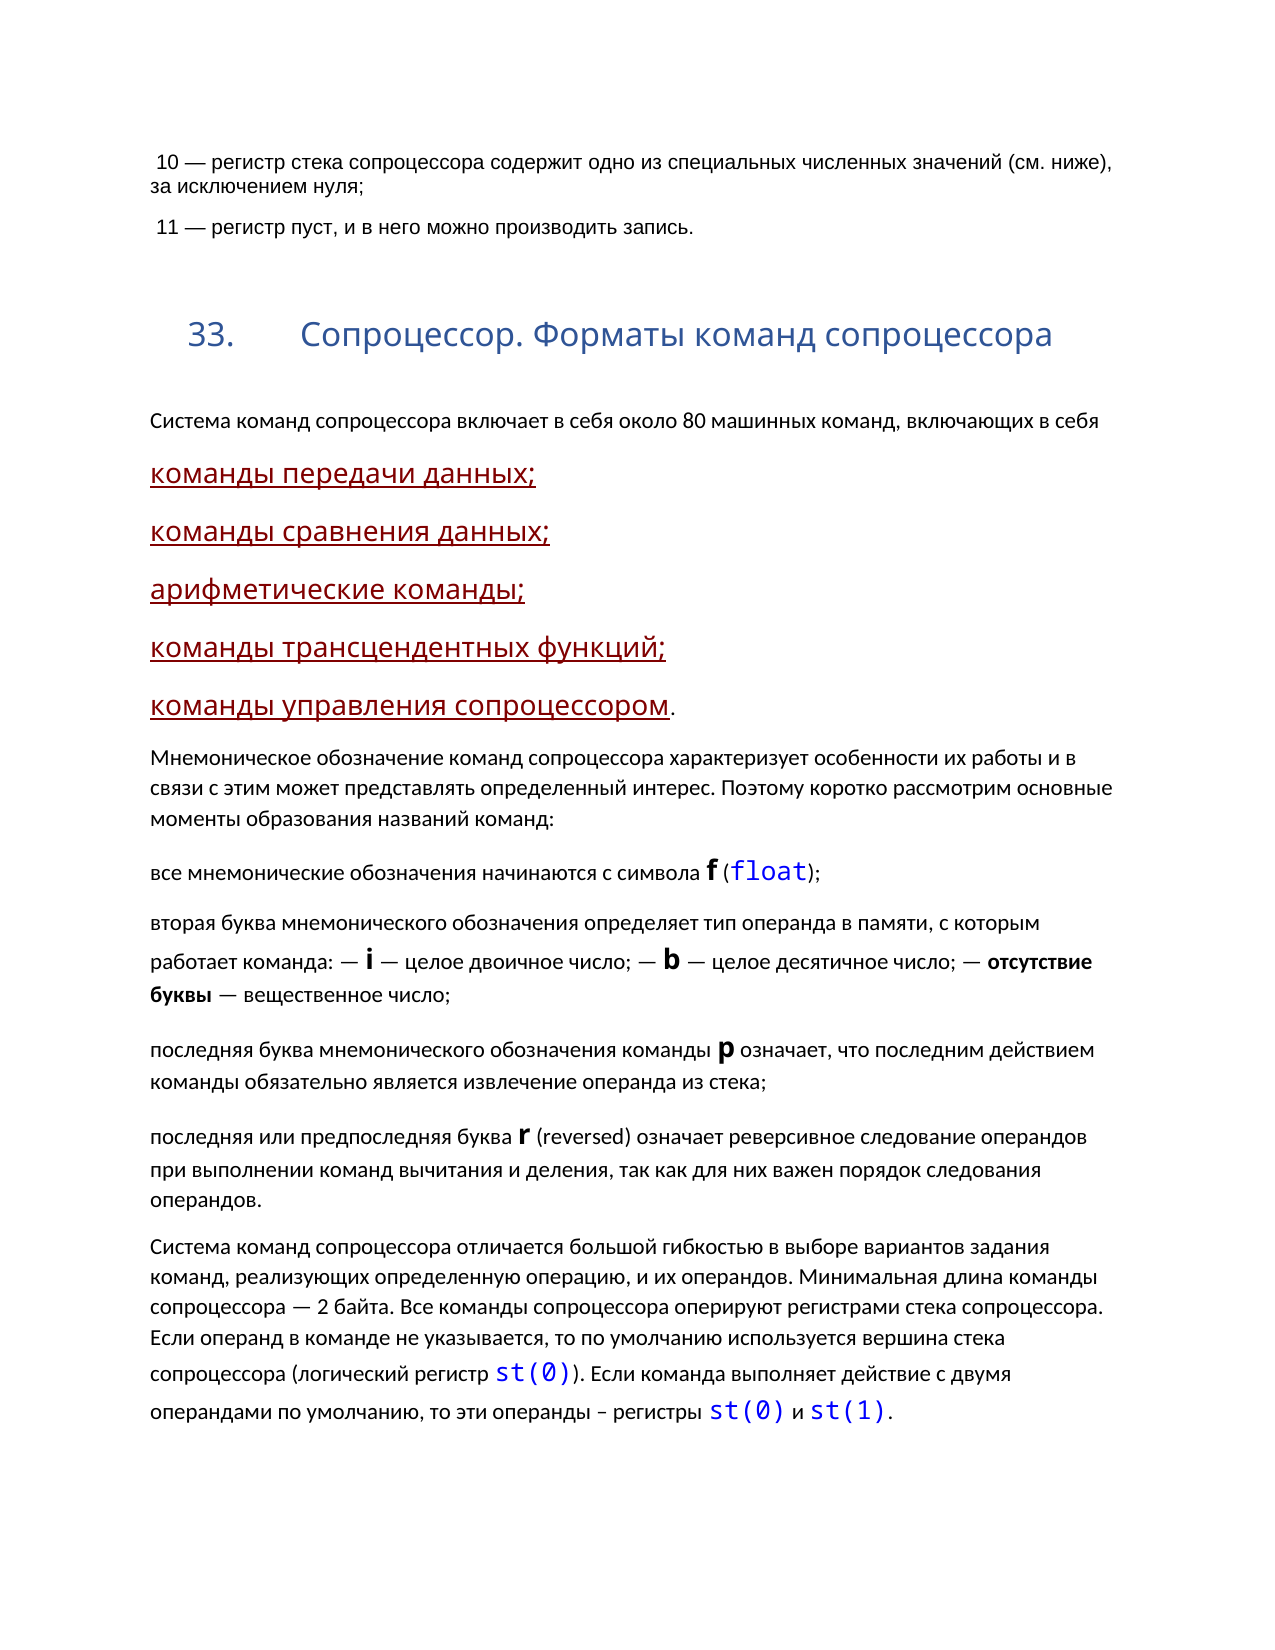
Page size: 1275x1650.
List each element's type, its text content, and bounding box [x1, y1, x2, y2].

text Система команд сопроцессора включает в себя около 80 машинных команд, включающих в себя [150, 406, 1125, 434]
text команды трансцендентных функций; [150, 627, 1125, 666]
text 10 — регистр стека сопроцессора содержит одно из специальных численных значений (см. ниже), за исключением нуля; [150, 150, 1125, 198]
subtitle Сопроцессор. Форматы команд сопроцессора [187, 310, 1125, 356]
text команды передачи данных; [150, 453, 1125, 491]
text вторая буква мнемонического обозначения определяет тип операнда в памяти, с которым работает команда: — i — целое двоичное число; — b — целое десятичное число; — отсутствие буквы — вещественное число; [150, 908, 1125, 1008]
text все мнемонические обозначения начинаются с символа f (float); [150, 851, 1125, 889]
text Система команд сопроцессора отличается большой гибкостью в выборе вариантов задания команд, реализующих определенную операцию, и их операндов. Минимальная длина команды сопроцессора — 2 байта. Все команды сопроцессора оперируют регистрами стека сопроцессора. Если операнд в команде не указывается, то по умолчанию используется вершина стека сопроцессора (логический регистр st(0)). Если команда выполняет действие с двумя операндами по умолчанию, то эти операнды – регистры st(0) и st(1). [150, 1232, 1125, 1427]
text команды управления сопроцессором. [150, 685, 1125, 723]
text 11 — регистр пуст, и в него можно производить запись. [150, 214, 1125, 238]
text последняя буква мнемонического обозначения команды р означает, что последним действием команды обязательно является извлечение операнда из стека; [150, 1027, 1125, 1096]
text Мнемоническое обозначение команд сопроцессора характеризует особенности их работы и в связи с этим может представлять определенный интерес. Поэтому коротко рассмотрим основные моменты образования названий команд: [150, 743, 1125, 832]
text арифметические команды; [150, 569, 1125, 607]
text команды сравнения данных; [150, 511, 1125, 549]
text последняя или предпоследняя буква r (reversed) означает реверсивное следование операндов при выполнении команд вычитания и деления, так как для них важен порядок следования операндов. [150, 1114, 1125, 1213]
